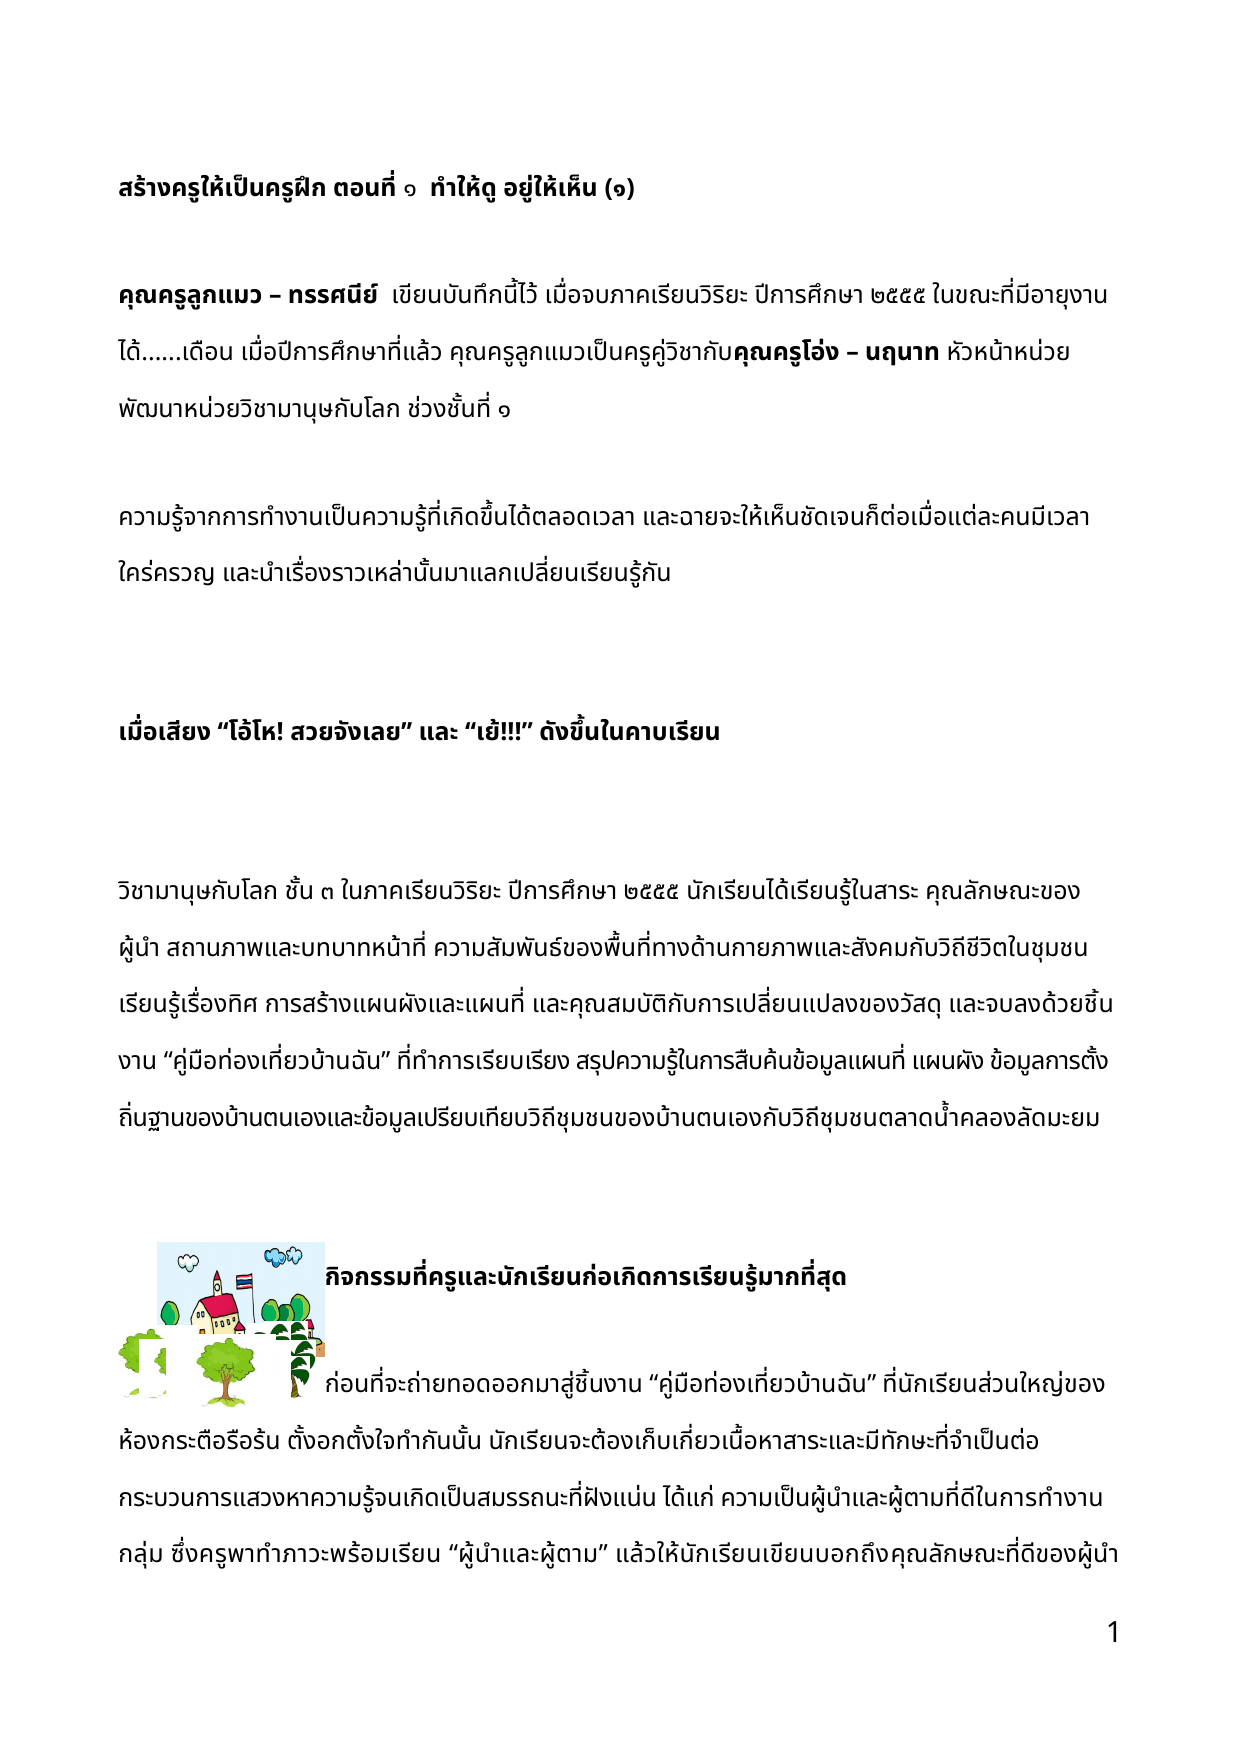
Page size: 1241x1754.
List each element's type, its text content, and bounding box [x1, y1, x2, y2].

picture [99, 1296, 325, 1399]
picture [157, 1242, 325, 1258]
text เมื่อเสียง “โอ้โห! สวยจังเลย” และ “เย้!!!” ดังขึ้นในคาบเรียน [118, 714, 1122, 752]
text สร้างครูให้เป็นครูฝึก ตอนที่ ๑ ทำให้ดู อยู่ให้เห็น (๑) [118, 169, 1122, 207]
text วิชามานุษกับโลก ชั้น ๓ ในภาคเรียนวิริยะ ปีการศึกษา ๒๕๕๕ นักเรียนได้เรียนรู้ในสาระ คุณลักษณะของผู้นำ สถานภาพและบทบาทหน้าที่ ความสัมพันธ์ของพื้นที่ทางด้านกายภาพและสังคมกับวิถีชีวิตในชุมชน เรียนรู้เรื่องทิศ การสร้างแผนผังและแผนที่ และคุณสมบัติกับการเปลี่ยนแปลงของวัสดุ และจบลงด้วยชิ้นงาน “คู่มือท่องเที่ยวบ้านฉัน” ที่ทำการเรียบเรียง สรุปความรู้ในการสืบค้นข้อมูลแผนที่ แผนผัง ข้อมูลการตั้งถิ่นฐานของบ้านตนเองและข้อมูลเปรียบเทียบวิถีชุมชนของบ้านตนเองกับวิถีชุมชนตลาดน้ำคลองลัดมะยม [118, 873, 1122, 1137]
text ความรู้จากการทำงานเป็นความรู้ที่เกิดขึ้นได้ตลอดเวลา และฉายจะให้เห็นชัดเจนก็ต่อเมื่อแต่ละคนมีเวลาใคร่ครวญ และนำเรื่องราวเหล่านั้นมาแลกเปลี่ยนเรียนรู้กัน [118, 498, 1122, 593]
text กิจกรรมที่ครูและนักเรียนก่อเกิดการเรียนรู้มากที่สุด [118, 1258, 1122, 1296]
text คุณครูลูกแมว – ทรรศนีย์ เขียนบันทึกนี้ไว้ เมื่อจบภาคเรียนวิริยะ ปีการศึกษา ๒๕๕๕ ในขณะที่มีอายุงานได้......เดือน เมื่อปีการศึกษาที่แล้ว คุณครูลูกแมวเป็นครูคู่วิชากับคุณครูโอ่ง – นฤนาท หัวหน้าหน่วยพัฒนาหน่วยวิชามานุษกับโลก ช่วงชั้นที่ ๑ [118, 277, 1122, 428]
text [118, 1366, 1122, 1574]
